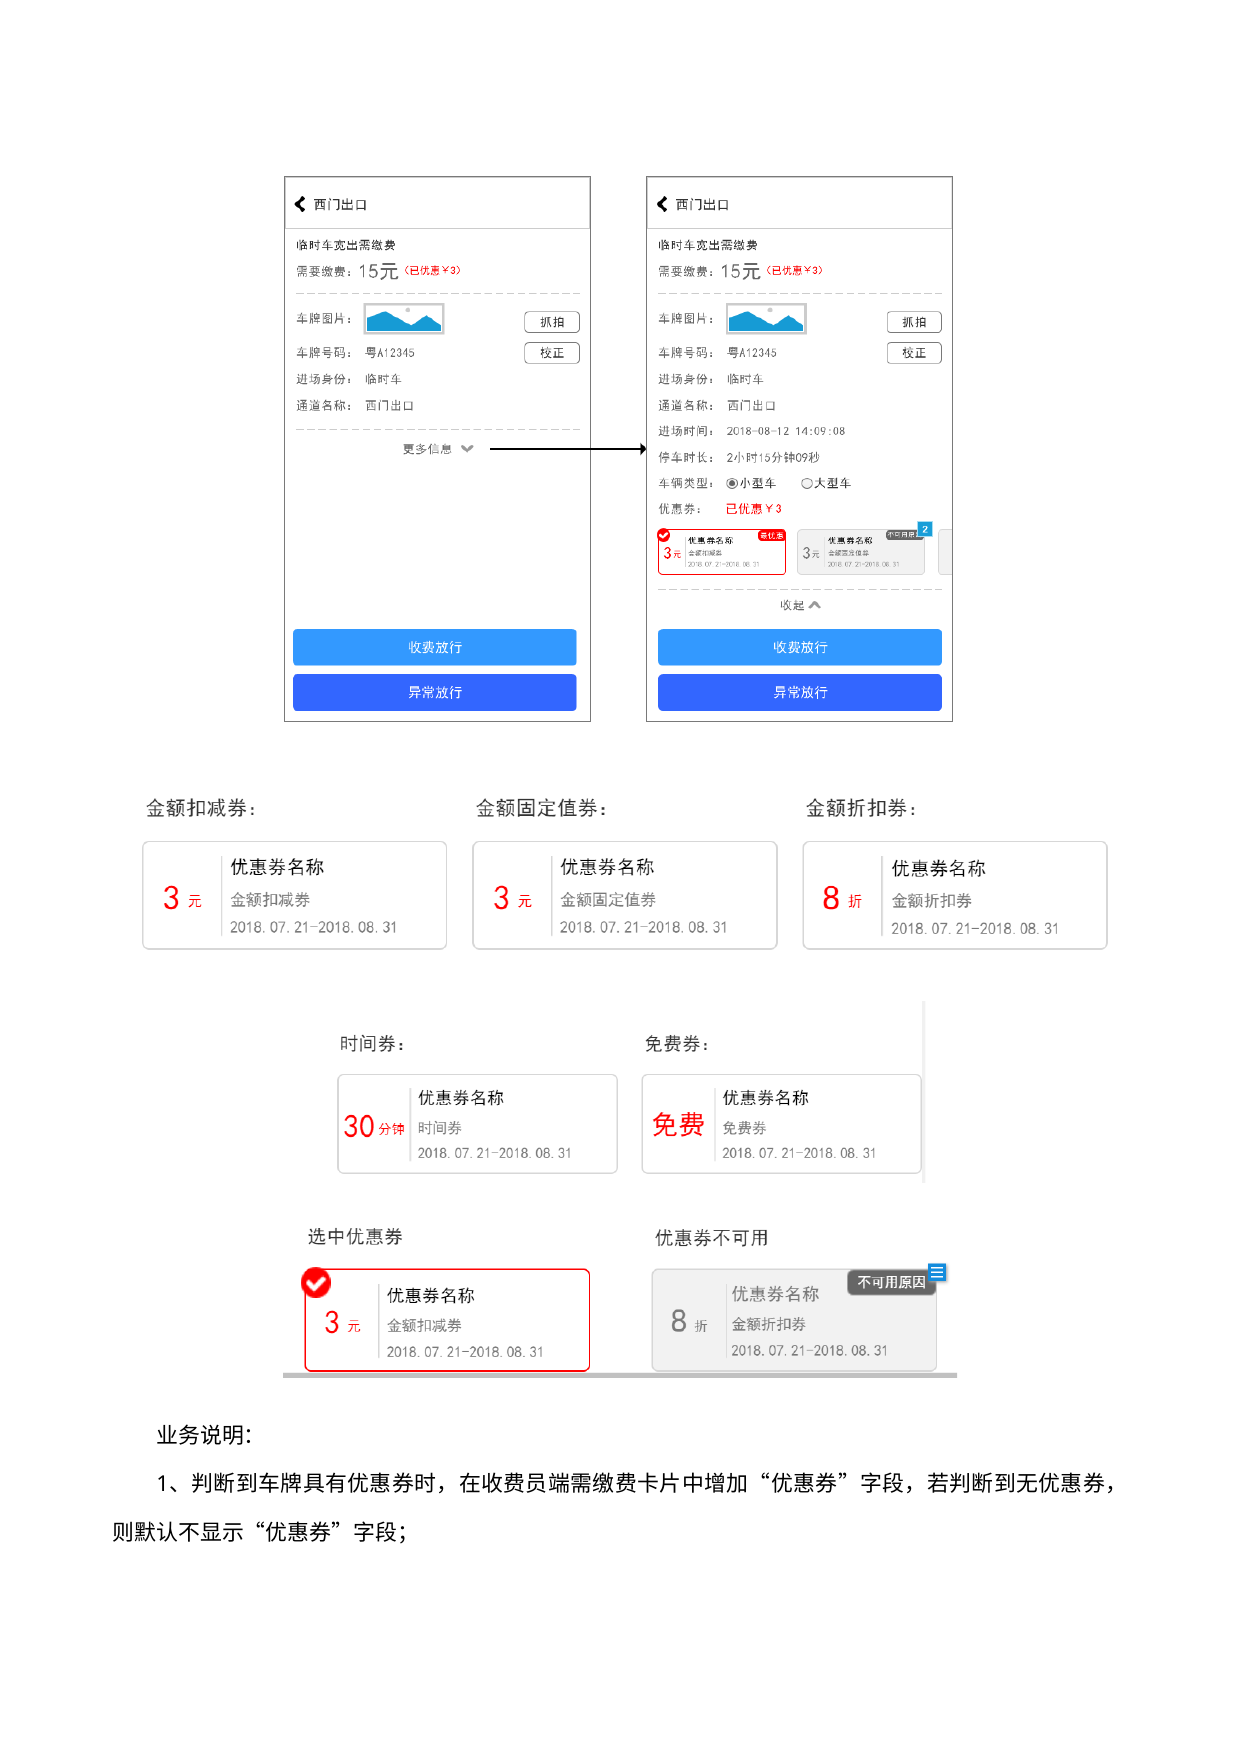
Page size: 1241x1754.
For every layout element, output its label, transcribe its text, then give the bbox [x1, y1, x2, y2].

picture [314, 1001, 926, 1183]
picture [112, 760, 1127, 965]
picture [260, 162, 980, 735]
list 业务说明： [112, 1418, 1128, 1450]
list 1、判断到车牌具有优惠券时，在收费员端需缴费卡片中增加“优惠券”字段，若判断到无优惠券，则默认不显示“优惠券”字段； [112, 1466, 1128, 1547]
picture [283, 1209, 958, 1378]
